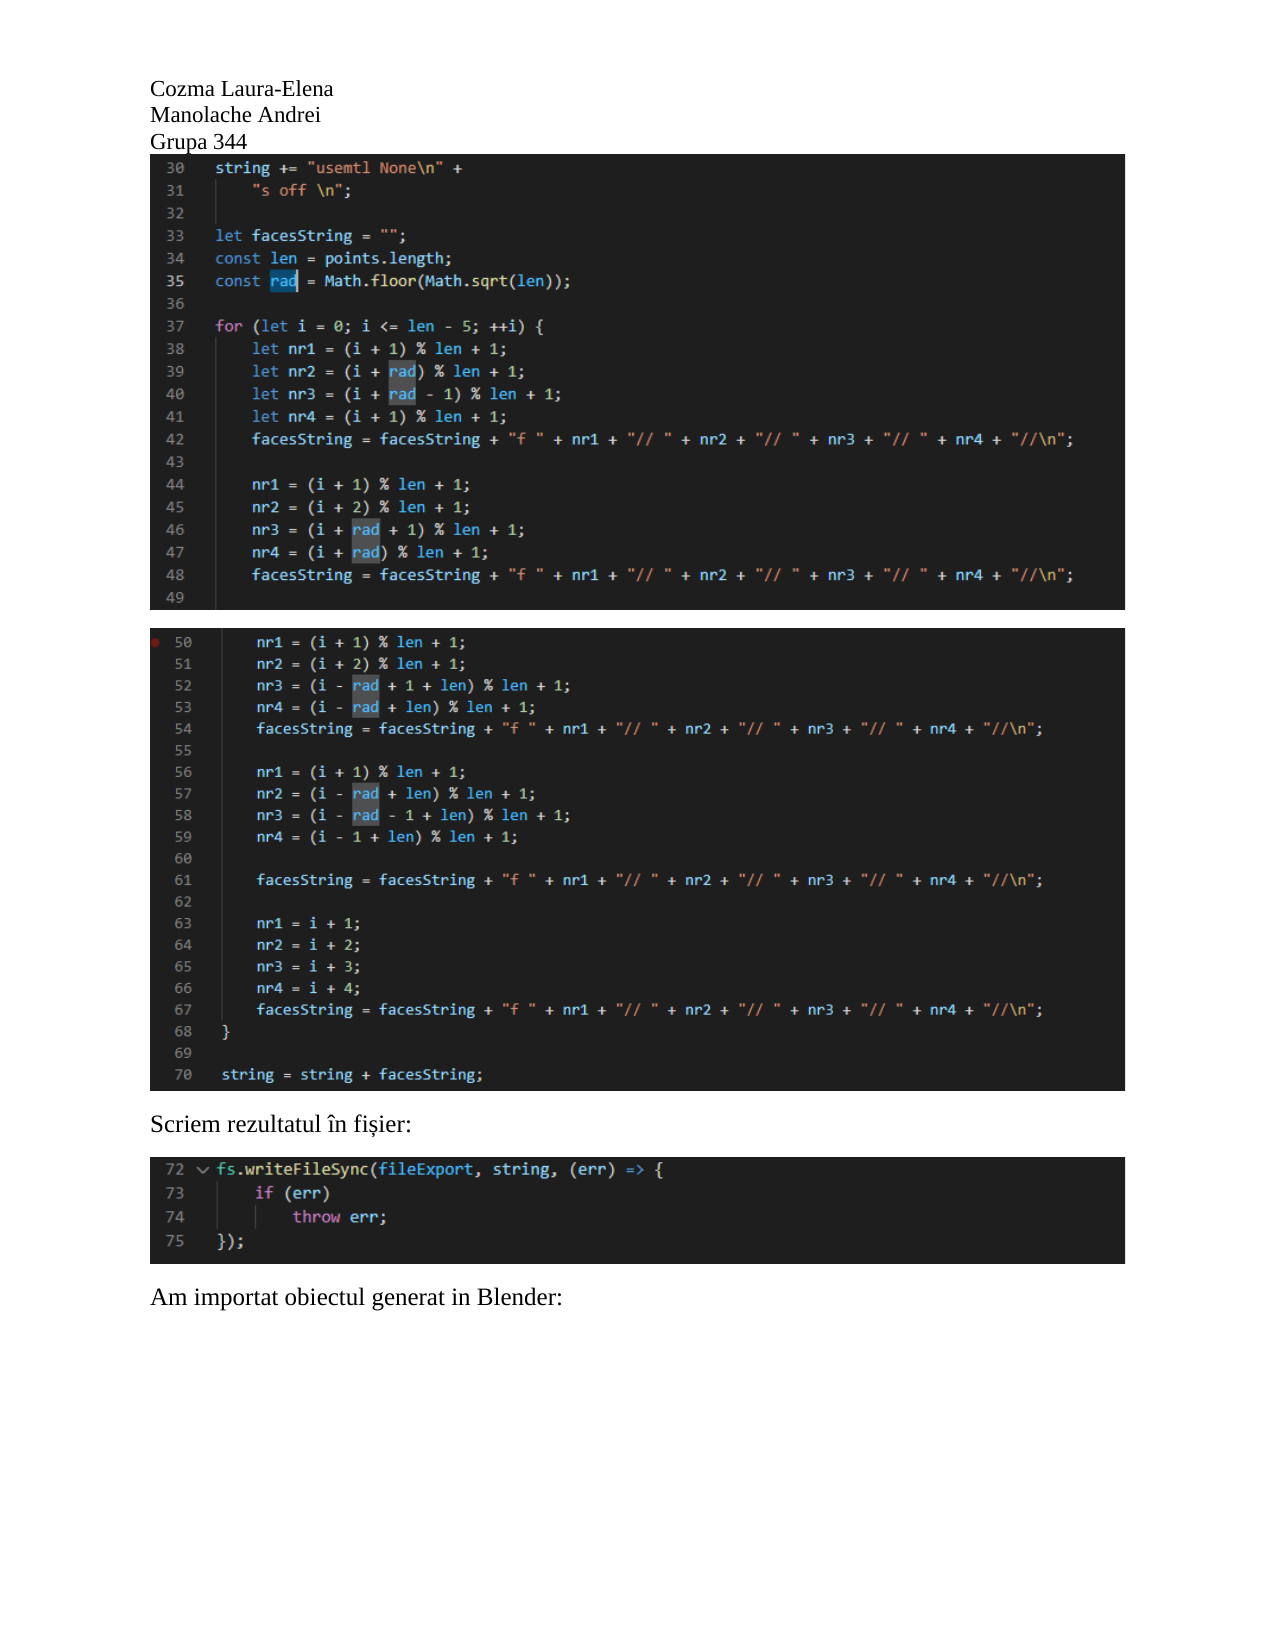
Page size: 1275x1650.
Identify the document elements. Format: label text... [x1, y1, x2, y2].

picture [150, 1157, 1125, 1264]
picture [150, 154, 1125, 610]
text Am importat obiectul generat in Blender: [150, 1282, 1125, 1311]
picture [150, 628, 1125, 1091]
text Scriem rezultatul în fișier: [150, 1109, 1125, 1138]
